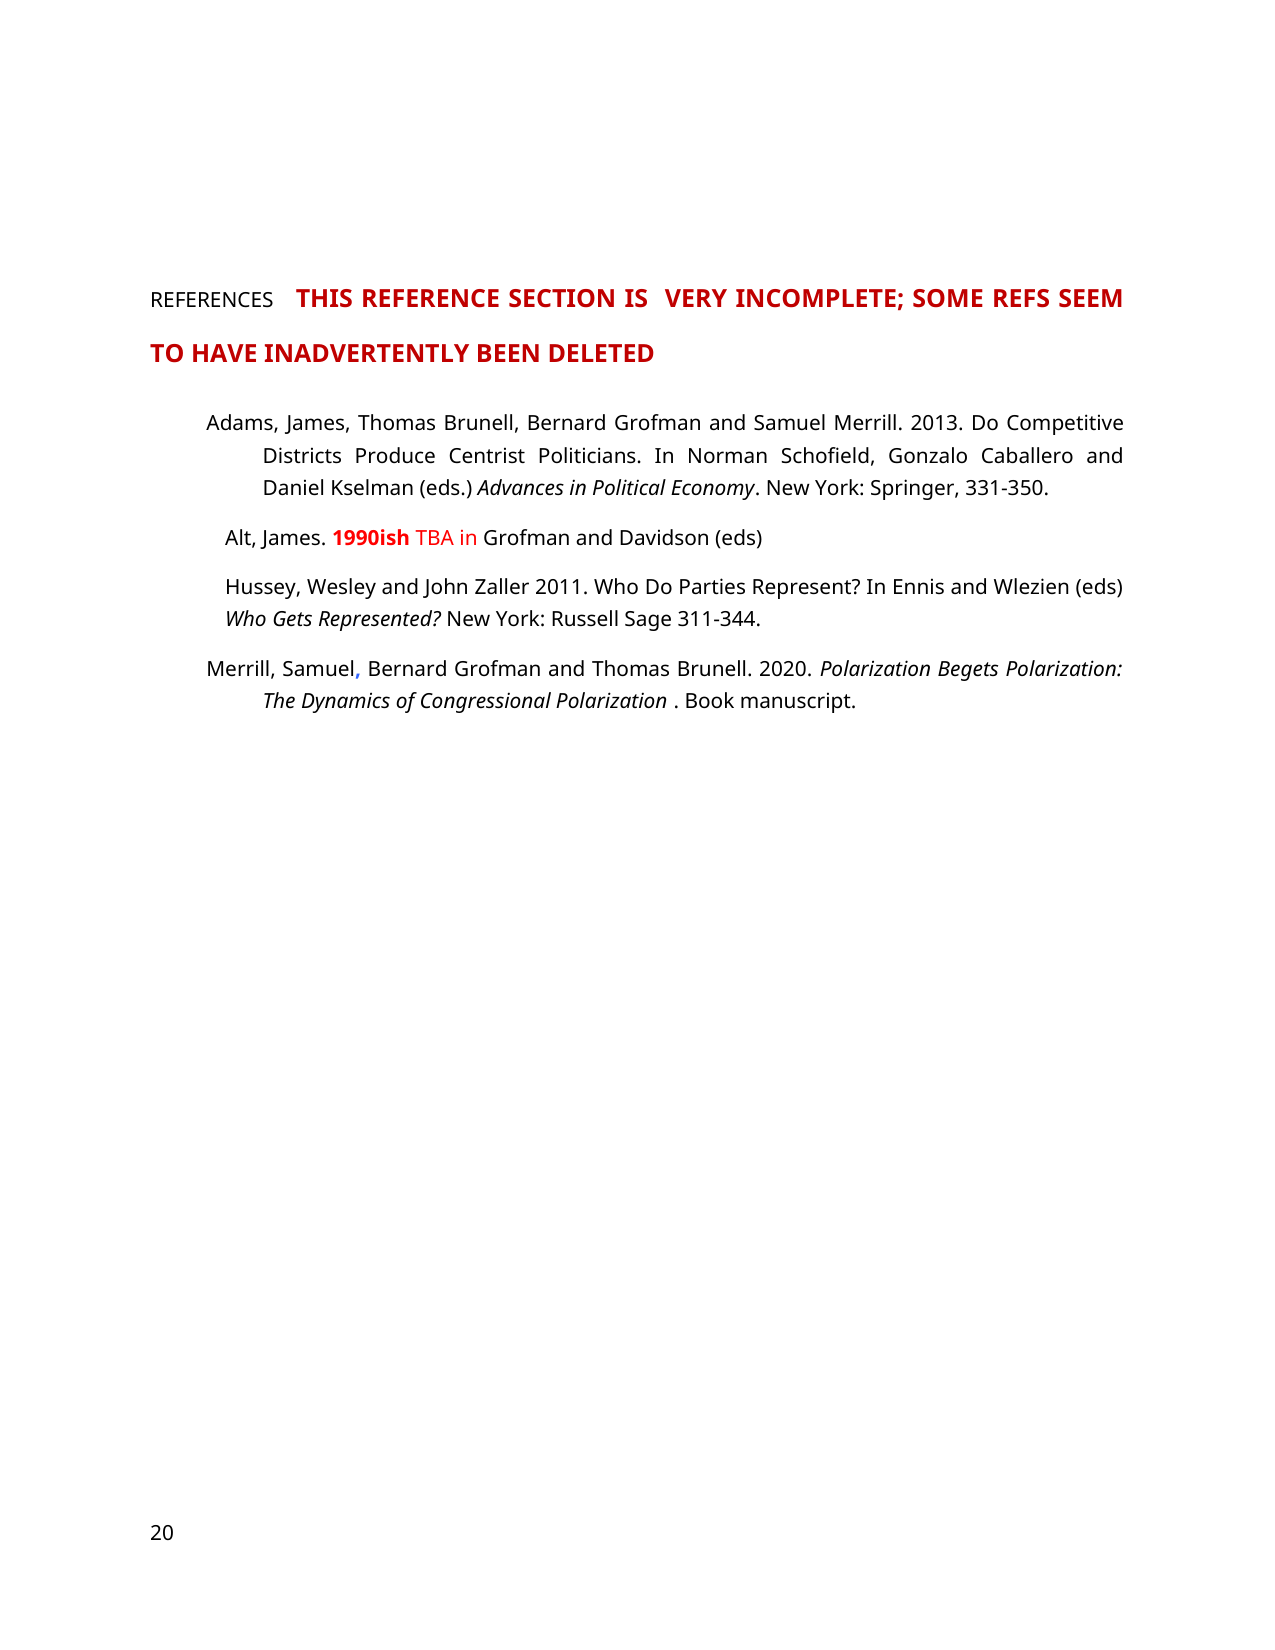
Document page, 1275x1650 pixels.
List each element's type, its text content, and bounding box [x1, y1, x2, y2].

text Alt, James. 1990ish TBA in Grofman and Davidson (eds) [225, 523, 1125, 551]
text REFERENCES THIS REFERENCE SECTION IS VERY INCOMPLETE; SOME REFS SEEM TO HAVE INADVERTENTLY BEEN DELETED [150, 281, 1125, 370]
text Merrill, Samuel, Bernard Grofman and Thomas Brunell. 2020. Polarization Begets Polarization: The Dynamics of Congressional Polarization . Book manuscript. [206, 654, 1125, 715]
text Hussey, Wesley and John Zaller 2011. Who Do Parties Represent? In Ennis and Wlezien (eds) Who Gets Represented? New York: Russell Sage 311-344. [225, 572, 1125, 633]
text Adams, James, Thomas Brunell, Bernard Grofman and Samuel Merrill. 2013. Do Competitive Districts Produce Centrist Politicians. In Norman Schofield, Gonzalo Caballero and Daniel Kselman (eds.) Advances in Political Economy. New York: Springer, 331-350. [206, 408, 1125, 502]
